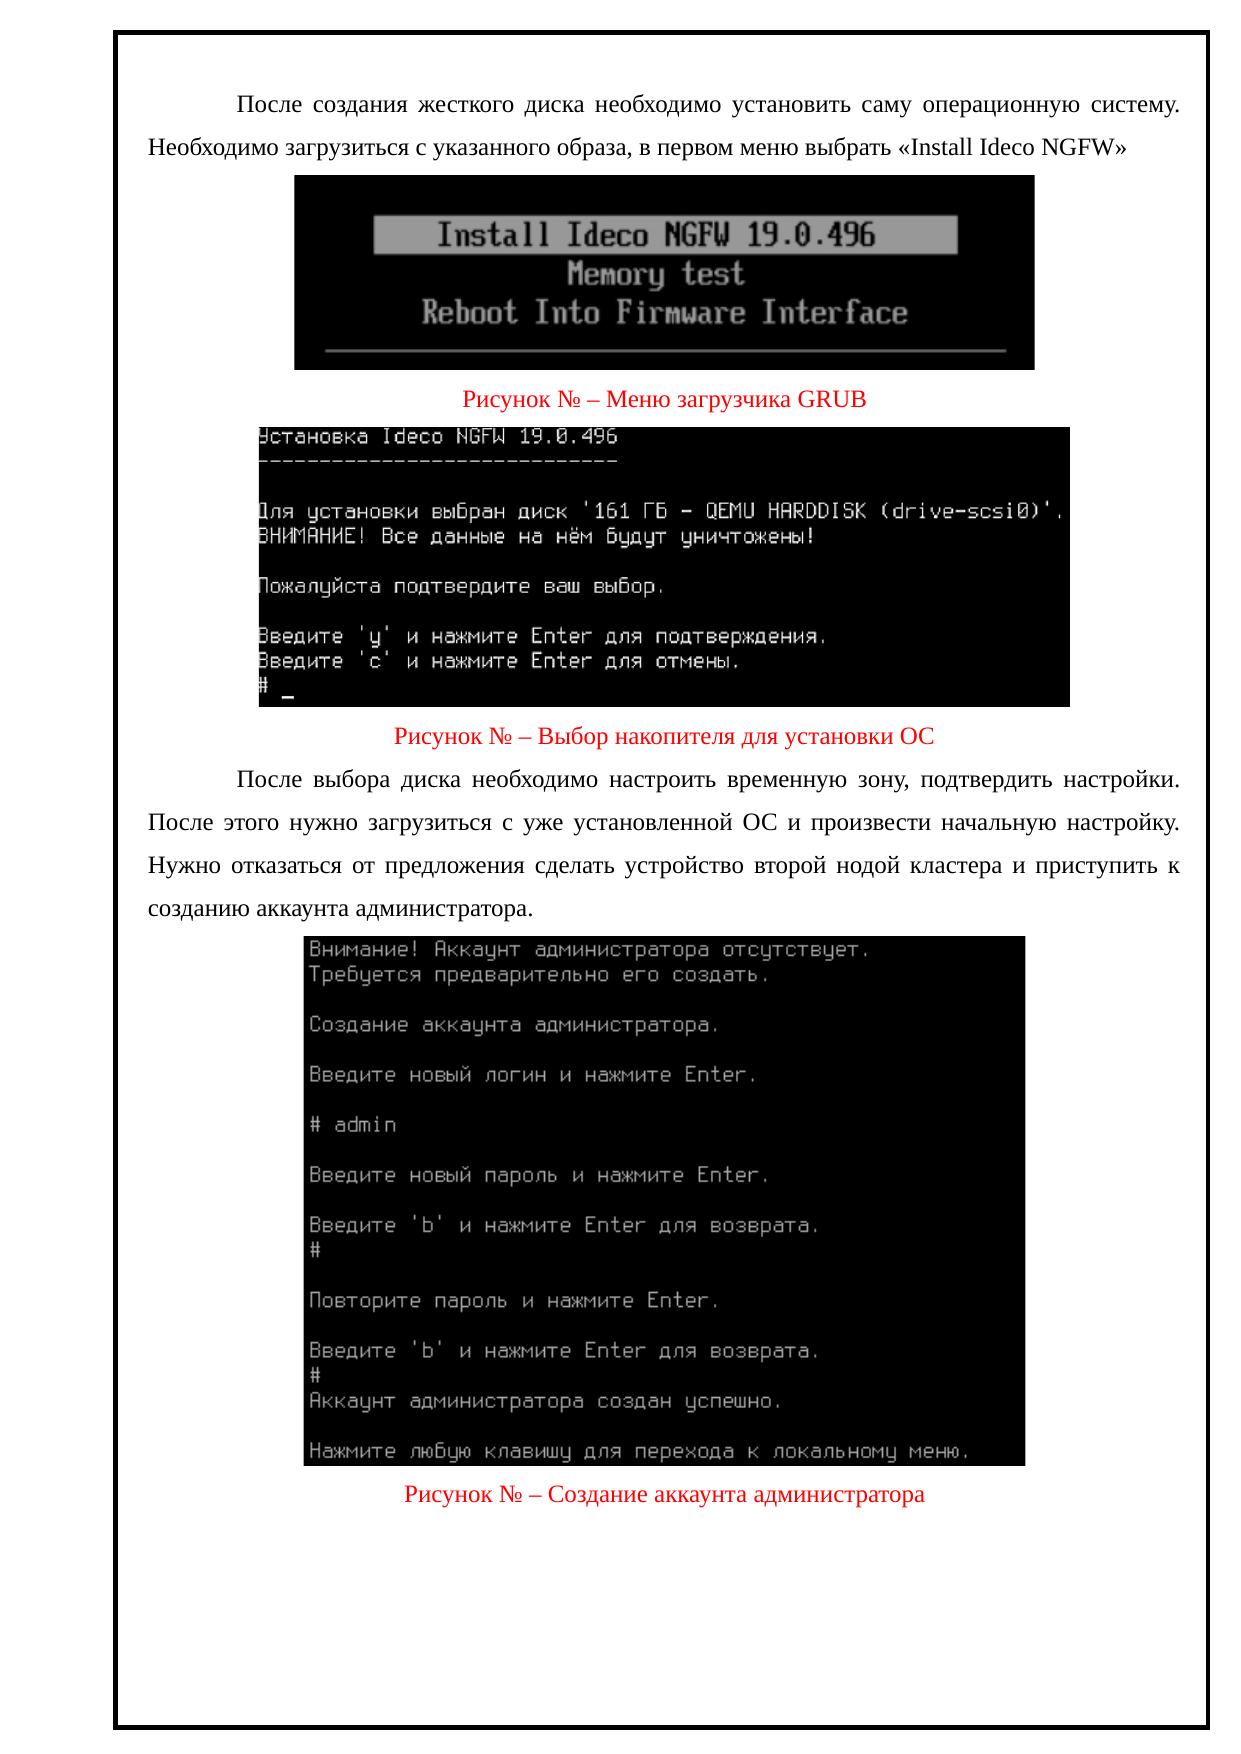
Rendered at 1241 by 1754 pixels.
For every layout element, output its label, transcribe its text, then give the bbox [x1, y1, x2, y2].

picture [258, 427, 1070, 707]
text Рисунок № – Выбор накопителя для установки ОС [148, 721, 1181, 749]
picture [294, 175, 1035, 370]
text Рисунок № – Создание аккаунта администратора [148, 1479, 1181, 1508]
picture [303, 936, 1026, 1466]
text После создания жесткого диска необходимо установить саму операционную систему. Необходимо загрузиться с указанного образа, в первом меню выбрать «Install Ideco NGFW» [148, 89, 1181, 161]
text После выбора диска необходимо настроить временную зону, подтвердить настройки. После этого нужно загрузиться с уже установленной ОС и произвести начальную настройку. Нужно отказаться от предложения сделать устройство второй нодой кластера и приступить к созданию аккаунта администратора. [148, 764, 1181, 922]
text Рисунок № – Меню загрузчика GRUB [148, 384, 1181, 413]
